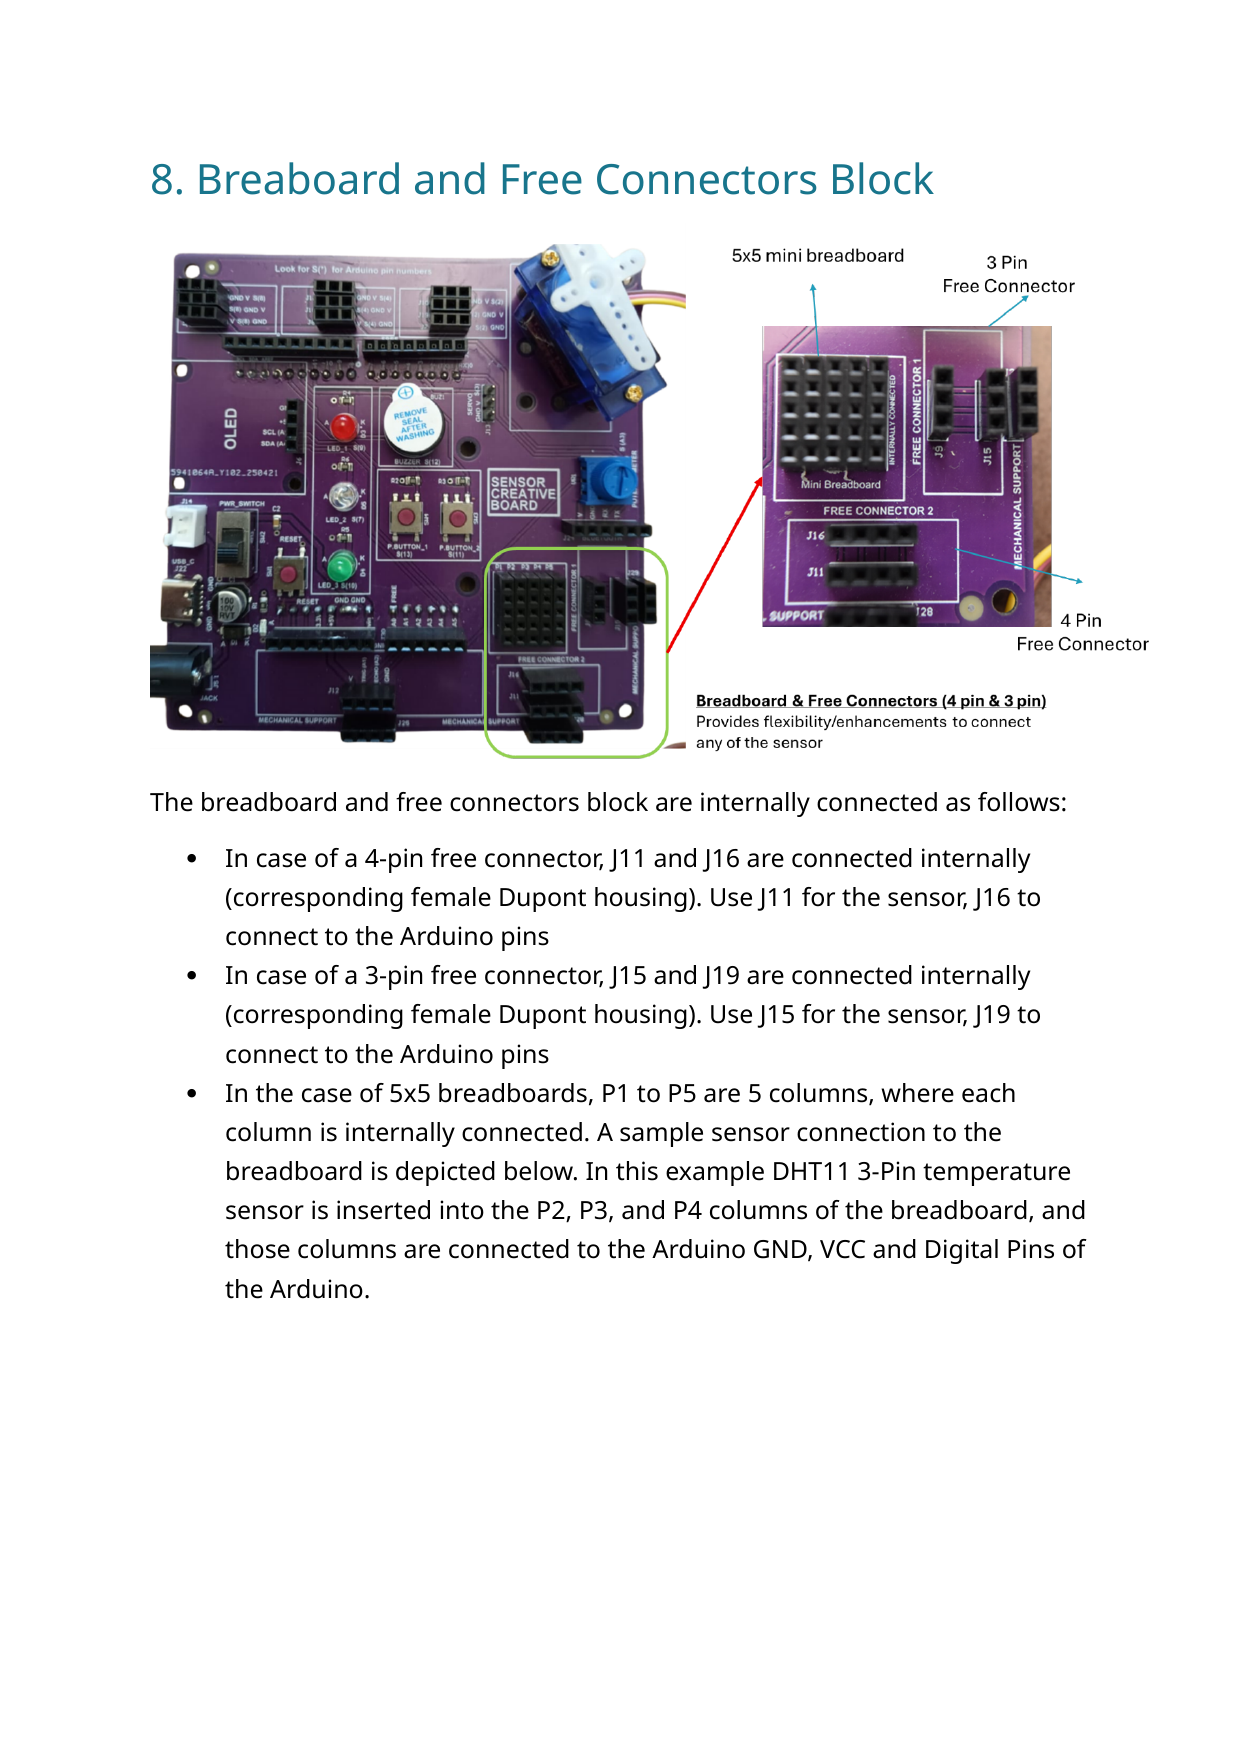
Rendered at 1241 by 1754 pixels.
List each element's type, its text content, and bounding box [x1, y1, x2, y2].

list In the case of 5x5 breadboards, P1 to P5 are 5 columns, where each column is internally connected. A sample sensor connection to the breadboard is depicted below. In this example DHT11 3-Pin temperature sensor is inserted into the P2, P3, and P4 columns of the breadboard, and those columns are connected to the Arduino GND, VCC and Digital Pins of the Arduino. [187, 1075, 1090, 1305]
text The breadboard and free connectors block are internally connected as follows: [150, 784, 1090, 819]
subtitle 8. Breaboard and Free Connectors Block [150, 150, 1090, 207]
picture [150, 223, 1161, 763]
list In case of a 3-pin free connector, J15 and J19 are connected internally (corresponding female Dupont housing). Use J15 for the sensor, J19 to connect to the Arduino pins [187, 958, 1090, 1070]
list In case of a 4-pin free connector, J11 and J16 are connected internally (corresponding female Dupont housing). Use J11 for the sensor, J16 to connect to the Arduino pins [187, 840, 1090, 953]
